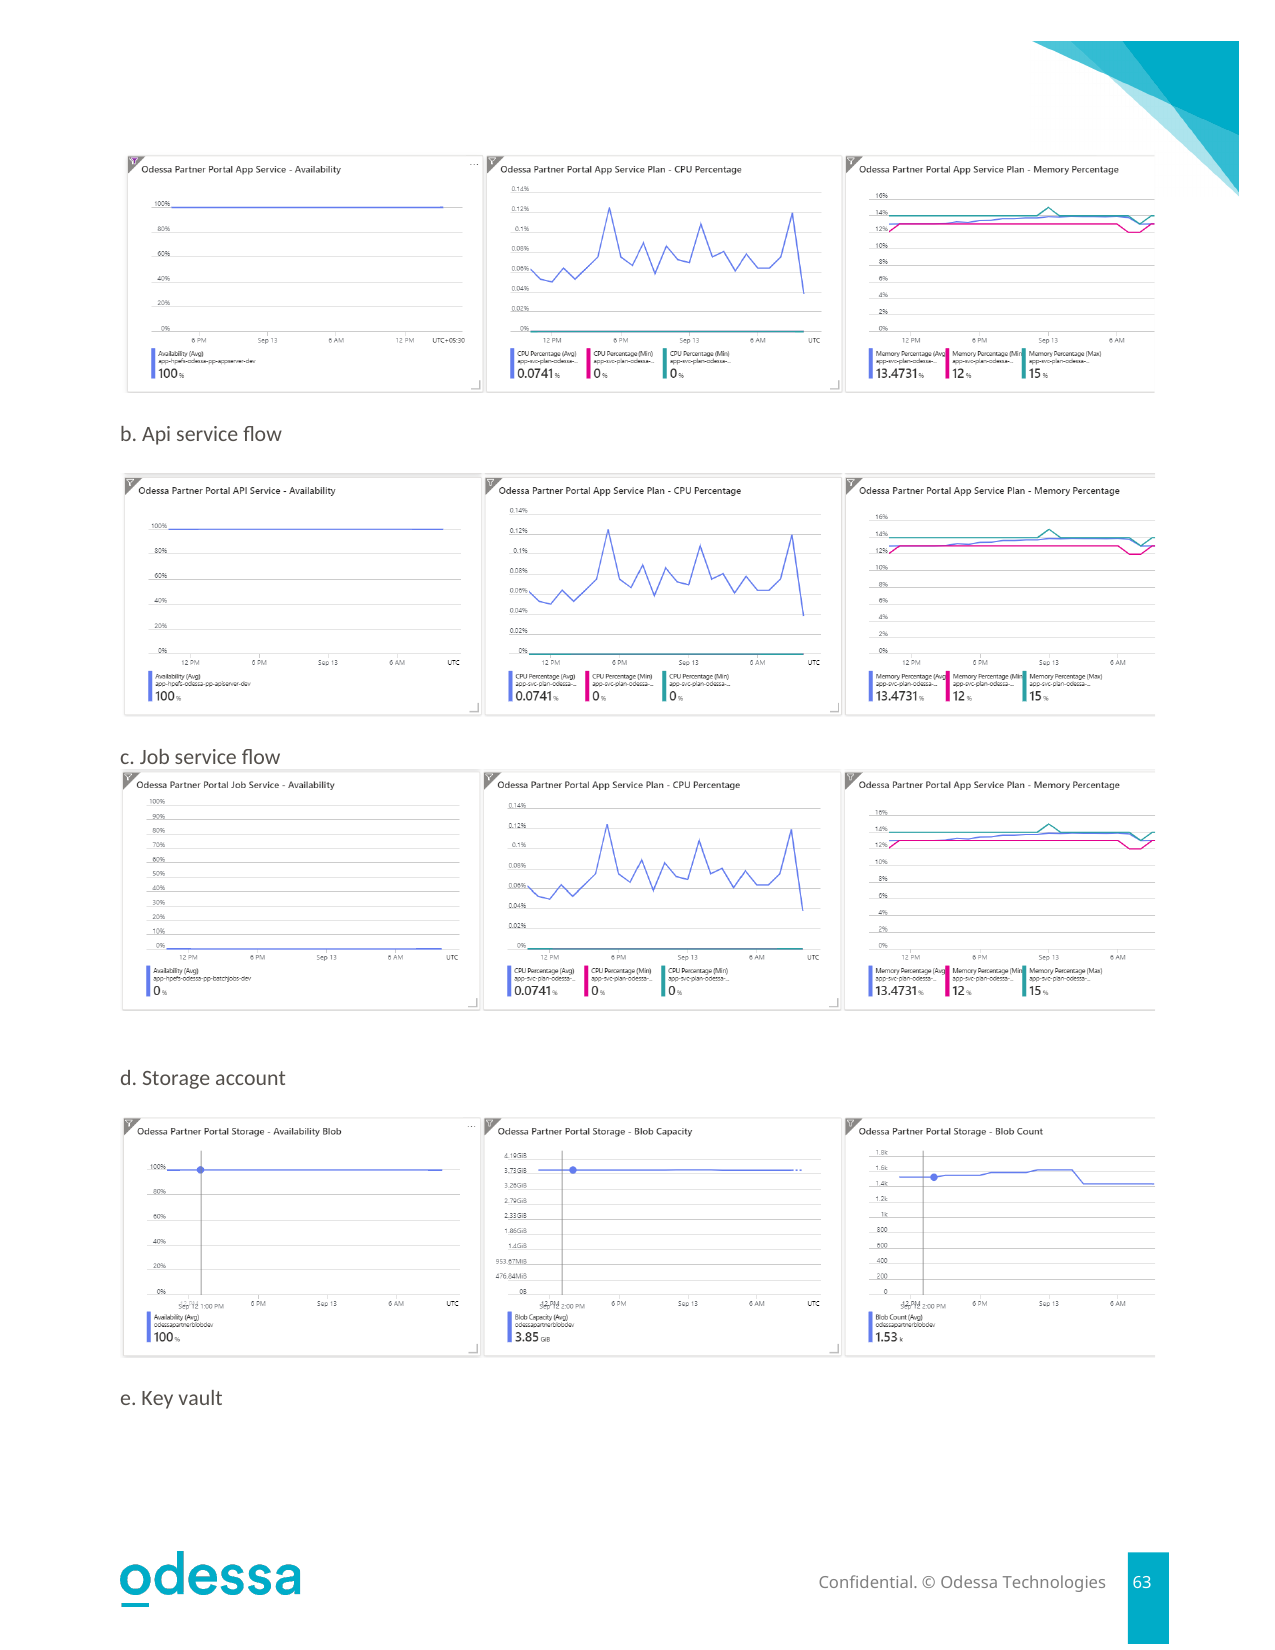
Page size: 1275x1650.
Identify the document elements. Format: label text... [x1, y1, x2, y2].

picture [120, 769, 1155, 1011]
text b. Api service flow [120, 420, 1155, 446]
picture [120, 473, 1155, 717]
picture [120, 1551, 300, 1607]
text d. Storage account [120, 1064, 1155, 1090]
picture [120, 41, 1239, 393]
picture [120, 1117, 1155, 1358]
text e. Key vault [120, 1384, 1155, 1411]
text c. Job service flow [120, 743, 1155, 769]
